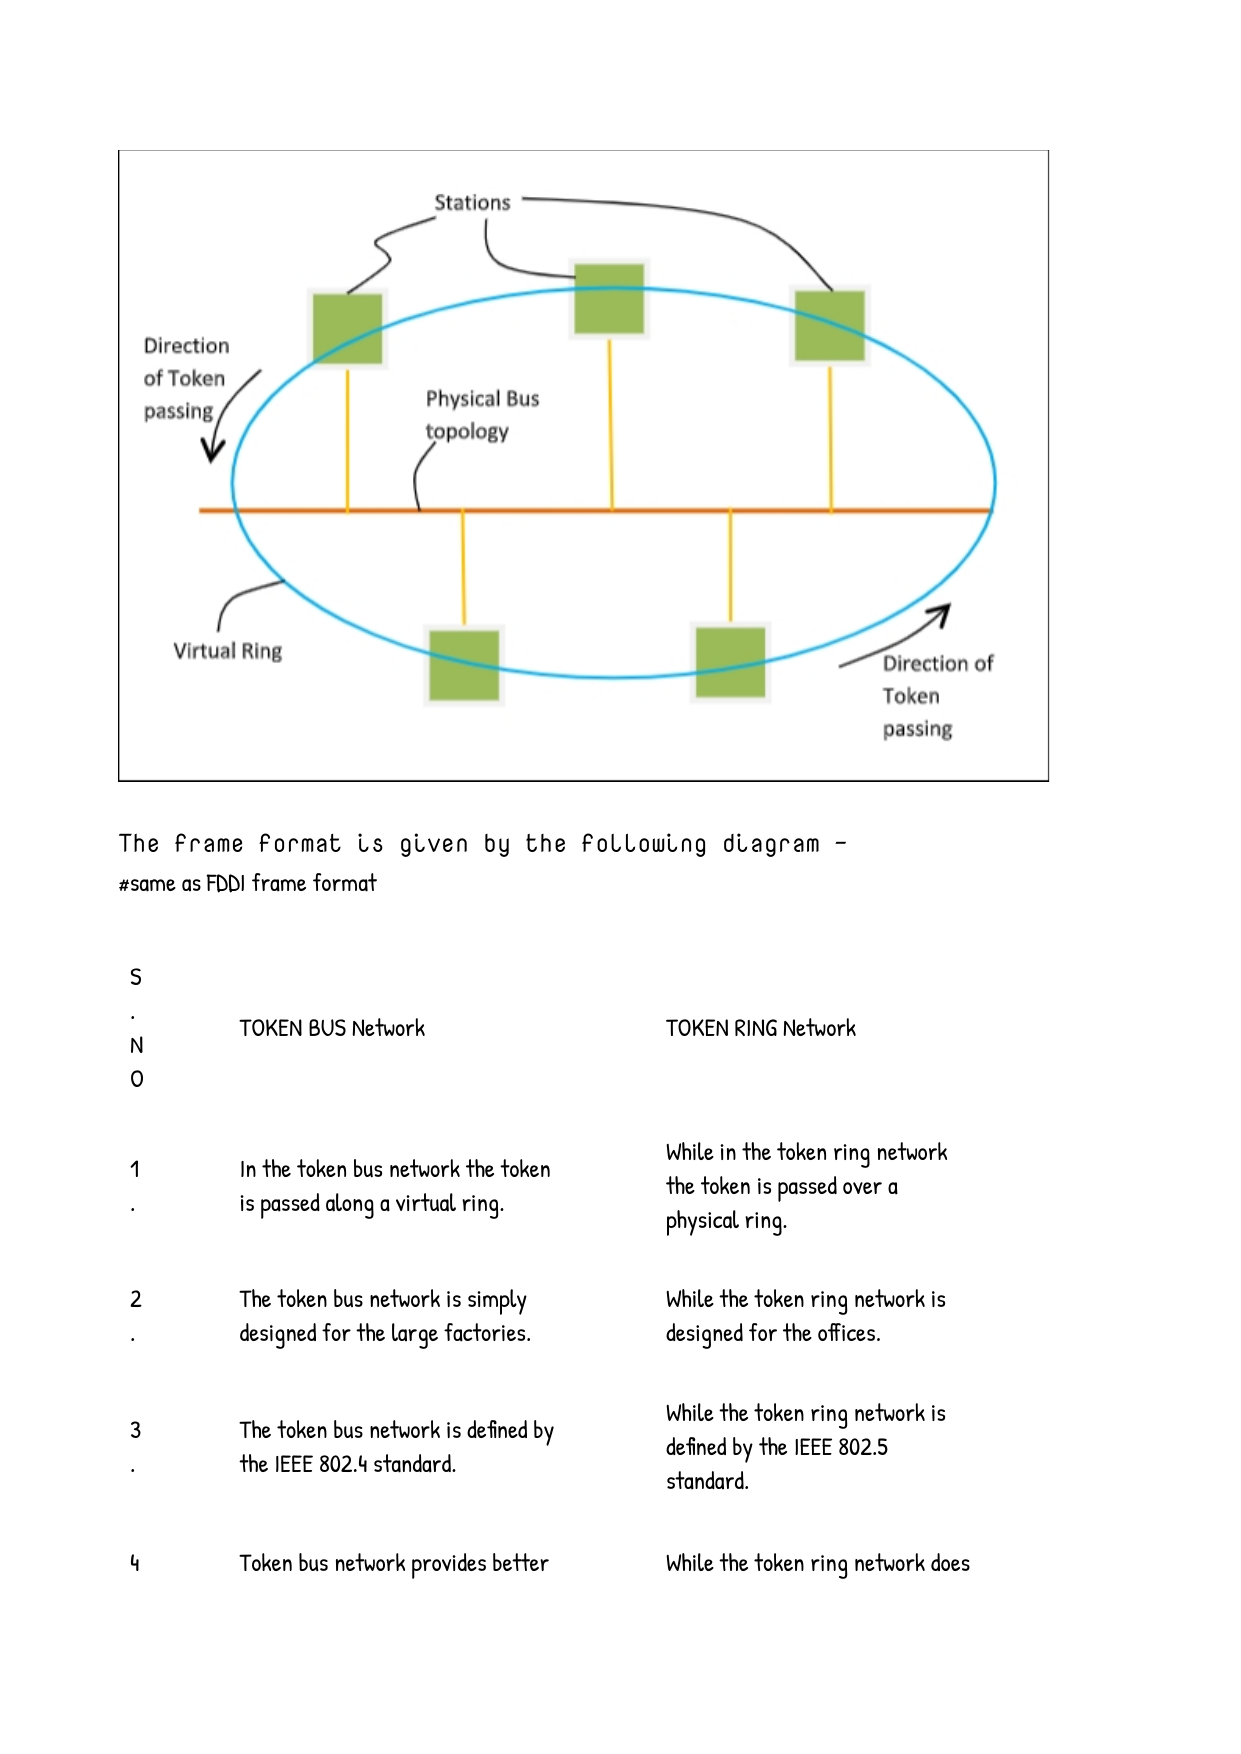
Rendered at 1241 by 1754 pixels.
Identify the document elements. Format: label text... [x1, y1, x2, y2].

text The frame format is given by the following diagram − [118, 825, 1210, 860]
table_header S.NO [44, 943, 149, 1112]
table_cell 2. [44, 1259, 149, 1372]
table_cell While the token ring network is defined by the IEEE 802.5 standard. [575, 1373, 988, 1520]
table_header TOKEN BUS Network [149, 943, 575, 1112]
picture [118, 150, 1050, 782]
table_cell 4. [44, 1520, 149, 1604]
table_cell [149, 1520, 575, 1604]
table_cell While in the token ring network the token is passed over a physical ring. [575, 1112, 988, 1259]
table_cell 1. [44, 1112, 149, 1259]
table_header TOKEN RING Network [575, 943, 988, 1112]
table_cell The token bus network is simply designed for the large factories. [149, 1259, 575, 1372]
table_cell While the token ring network is designed for the offices. [575, 1259, 988, 1372]
table_cell In the token bus network the token is passed along a virtual ring. [149, 1112, 575, 1259]
table_cell The token bus network is defined by the IEEE 802.4 standard. [149, 1373, 575, 1520]
table_cell 3. [44, 1373, 149, 1520]
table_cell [575, 1520, 988, 1604]
text #same as FDDI frame format [118, 865, 1210, 899]
